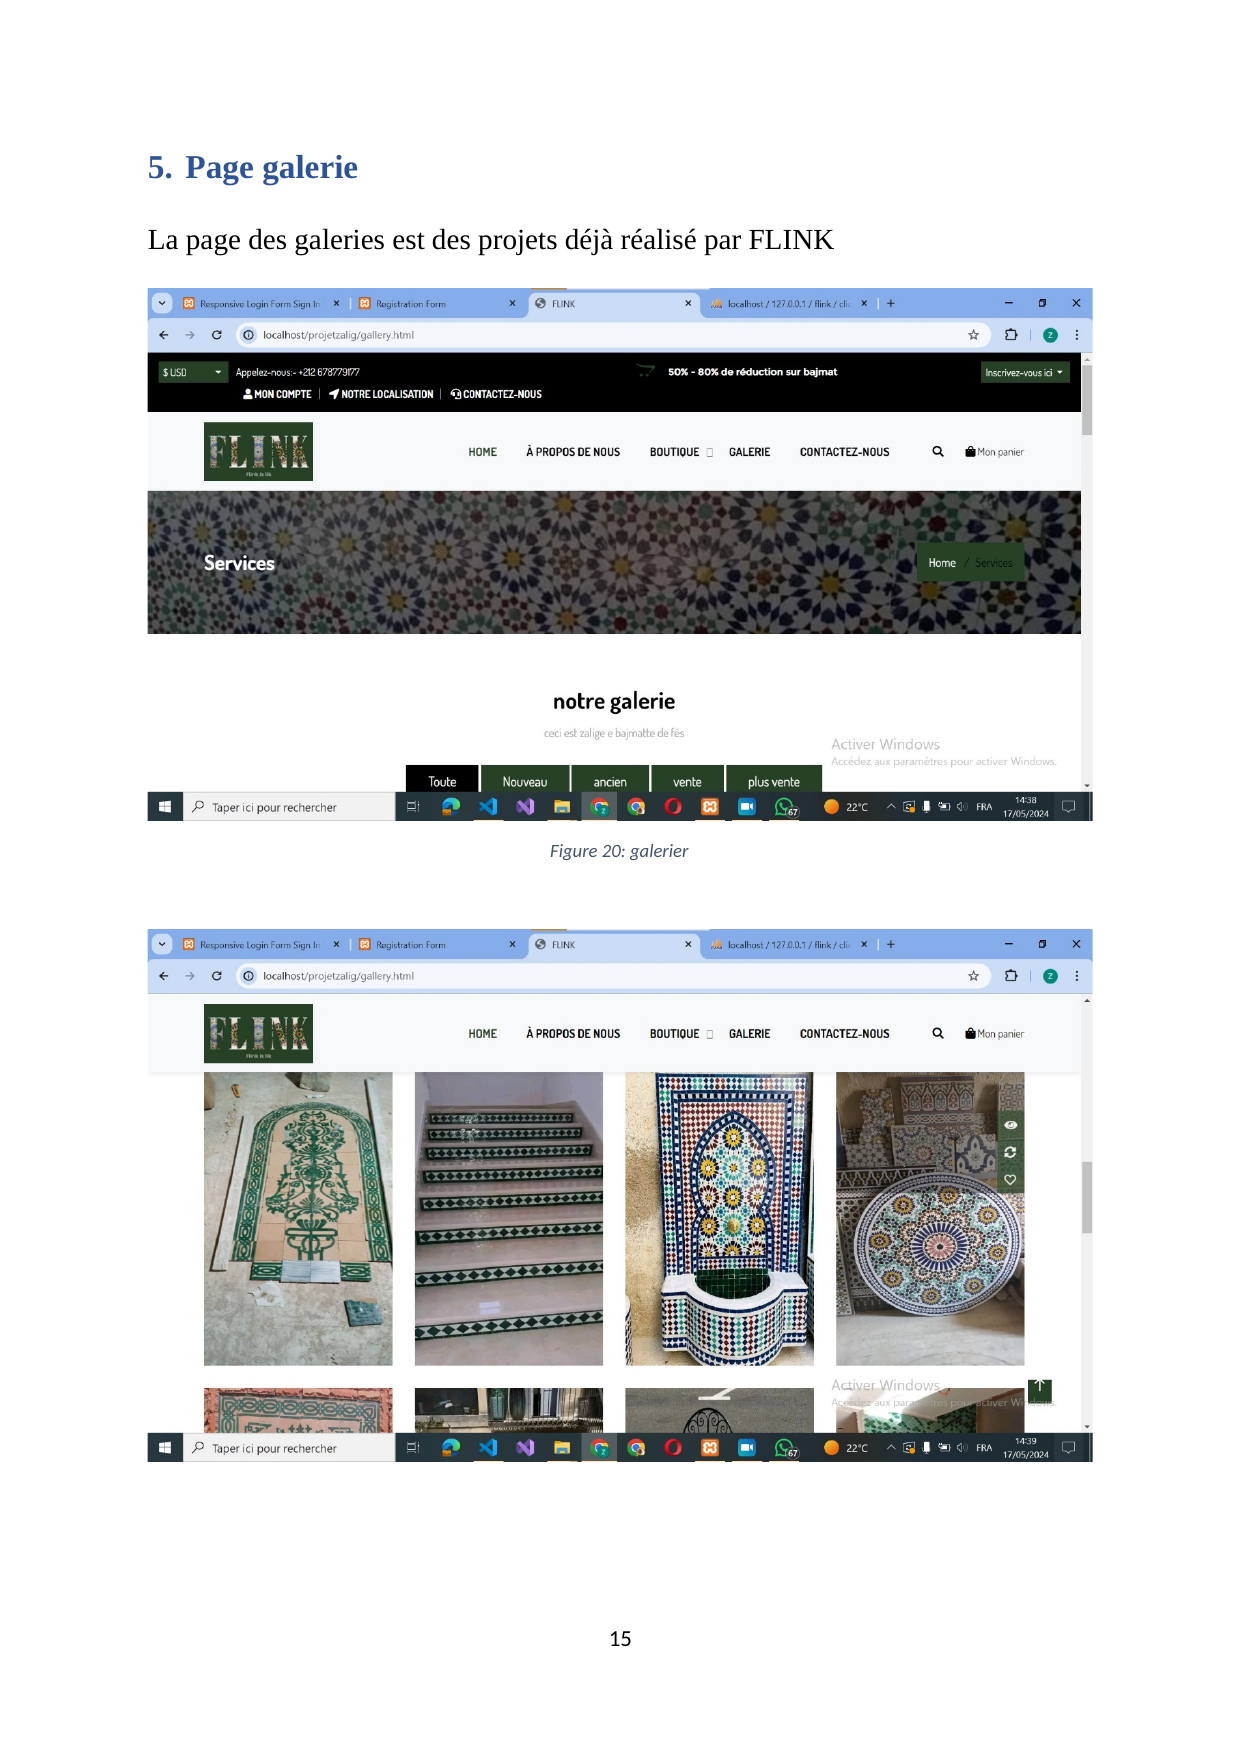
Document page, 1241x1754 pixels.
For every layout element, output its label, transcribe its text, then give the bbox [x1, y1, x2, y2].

text La page des galeries est des projets déjà réalisé par FLINK [148, 222, 1093, 255]
picture [147, 288, 1093, 821]
picture [147, 929, 1093, 1462]
subtitle Page galerie [148, 148, 1093, 186]
